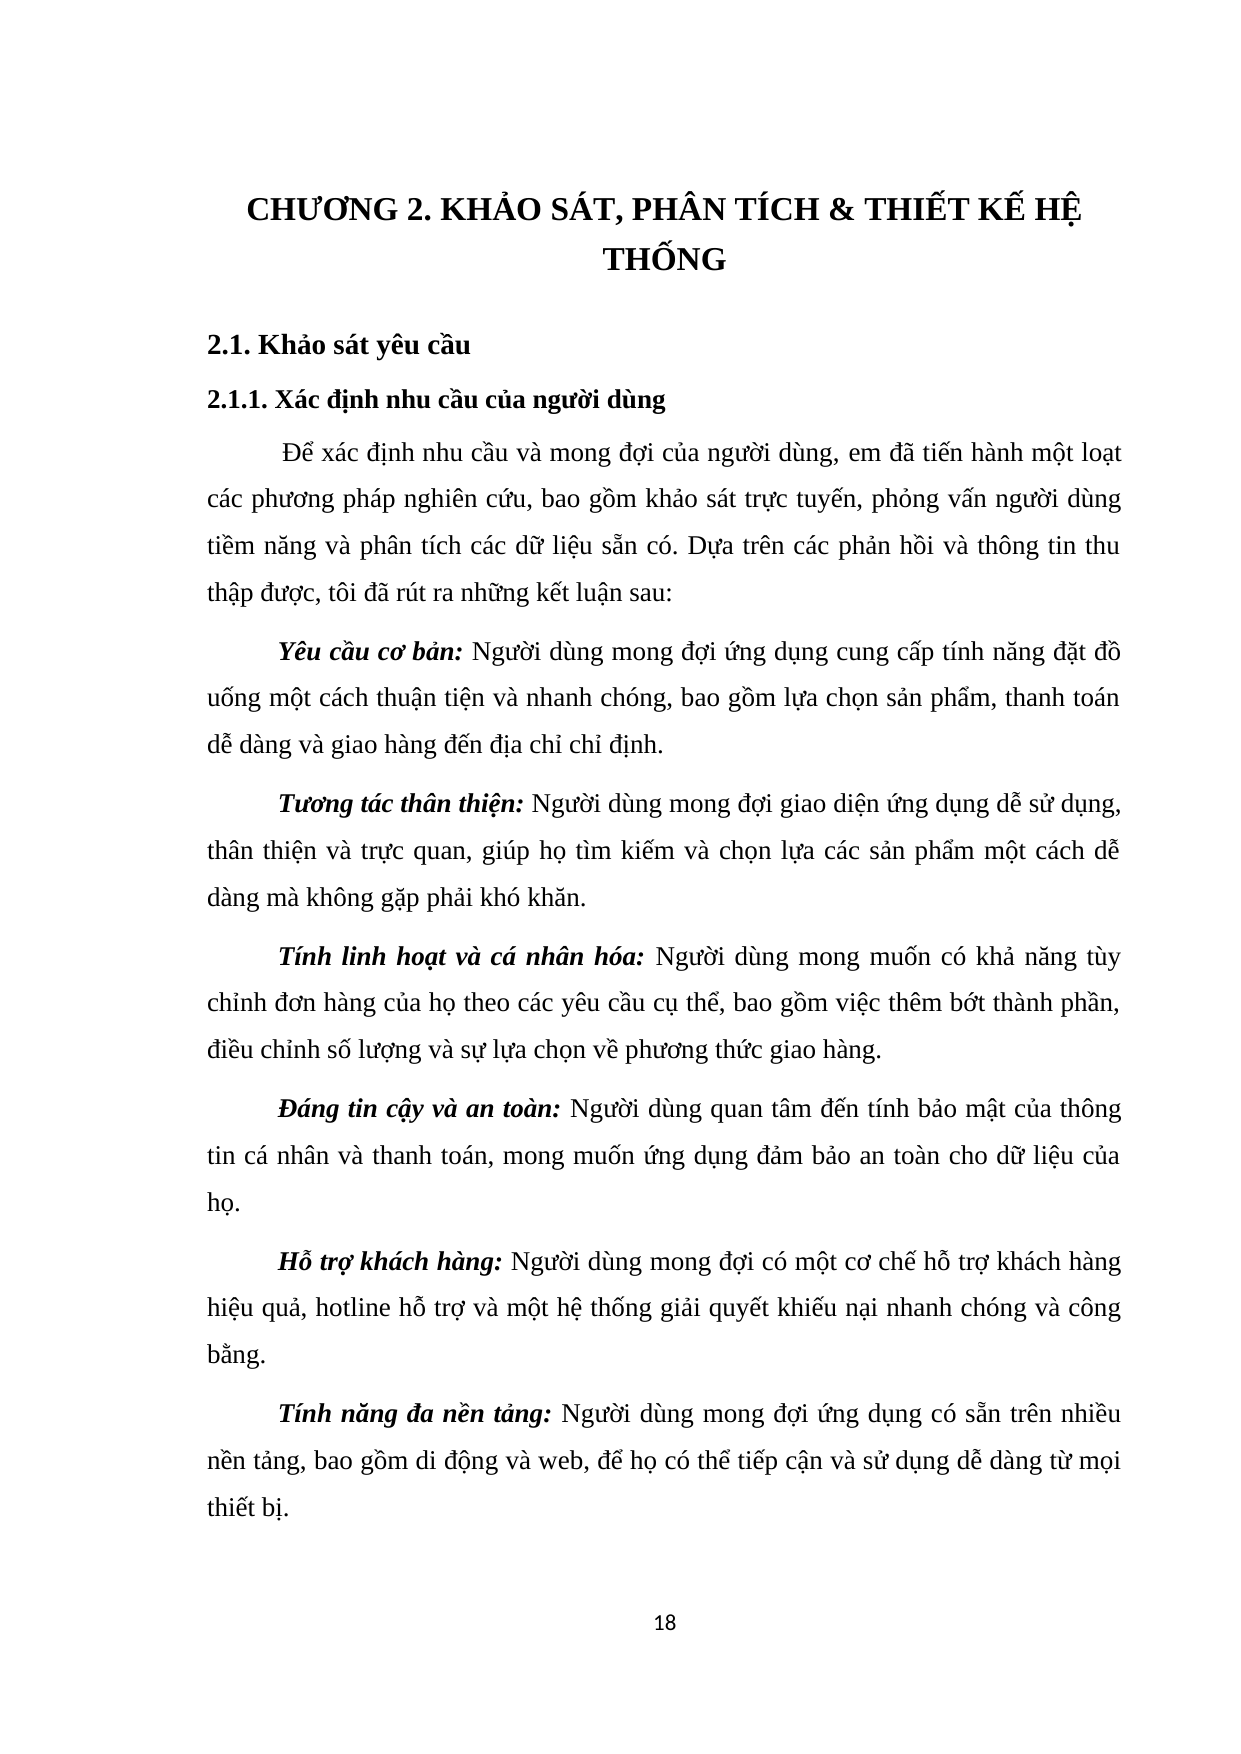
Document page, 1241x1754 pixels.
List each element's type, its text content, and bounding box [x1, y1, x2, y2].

text Để xác định nhu cầu và mong đợi của người dùng, em đã tiến hành một loạt các phương pháp nghiên cứu, bao gồm khảo sát trực tuyến, phỏng vấn người dùng tiềm năng và phân tích các dữ liệu sẵn có. Dựa trên các phản hồi và thông tin thu thập được, tôi đã rút ra những kết luận sau: [207, 436, 1122, 607]
text Tính năng đa nền tảng: Người dùng mong đợi ứng dụng có sẵn trên nhiều nền tảng, bao gồm di động và web, để họ có thể tiếp cận và sử dụng dễ dàng từ mọi thiết bị. [207, 1397, 1122, 1522]
text 2.1. Khảo sát yêu cầu [207, 327, 1122, 360]
text Tính linh hoạt và cá nhân hóa: Người dùng mong muốn có khả năng tùy chỉnh đơn hàng của họ theo các yêu cầu cụ thể, bao gồm việc thêm bớt thành phần, điều chỉnh số lượng và sự lựa chọn về phương thức giao hàng. [207, 940, 1122, 1064]
text Yêu cầu cơ bản: Người dùng mong đợi ứng dụng cung cấp tính năng đặt đồ uống một cách thuận tiện và nhanh chóng, bao gồm lựa chọn sản phẩm, thanh toán dễ dàng và giao hàng đến địa chỉ chỉ định. [207, 635, 1122, 759]
text CHƯƠNG 2. KHẢO SÁT, PHÂN TÍCH & THIẾT KẾ HỆ THỐNG [207, 190, 1122, 278]
text Hỗ trợ khách hàng: Người dùng mong đợi có một cơ chế hỗ trợ khách hàng hiệu quả, hotline hỗ trợ và một hệ thống giải quyết khiếu nại nhanh chóng và công bằng. [207, 1245, 1122, 1369]
text Đáng tin cậy và an toàn: Người dùng quan tâm đến tính bảo mật của thông tin cá nhân và thanh toán, mong muốn ứng dụng đảm bảo an toàn cho dữ liệu của họ. [207, 1092, 1122, 1217]
text 2.1.1. Xác định nhu cầu của người dùng [207, 383, 1122, 414]
text Tương tác thân thiện: Người dùng mong đợi giao diện ứng dụng dễ sử dụng, thân thiện và trực quan, giúp họ tìm kiếm và chọn lựa các sản phẩm một cách dễ dàng mà không gặp phải khó khăn. [207, 787, 1122, 912]
